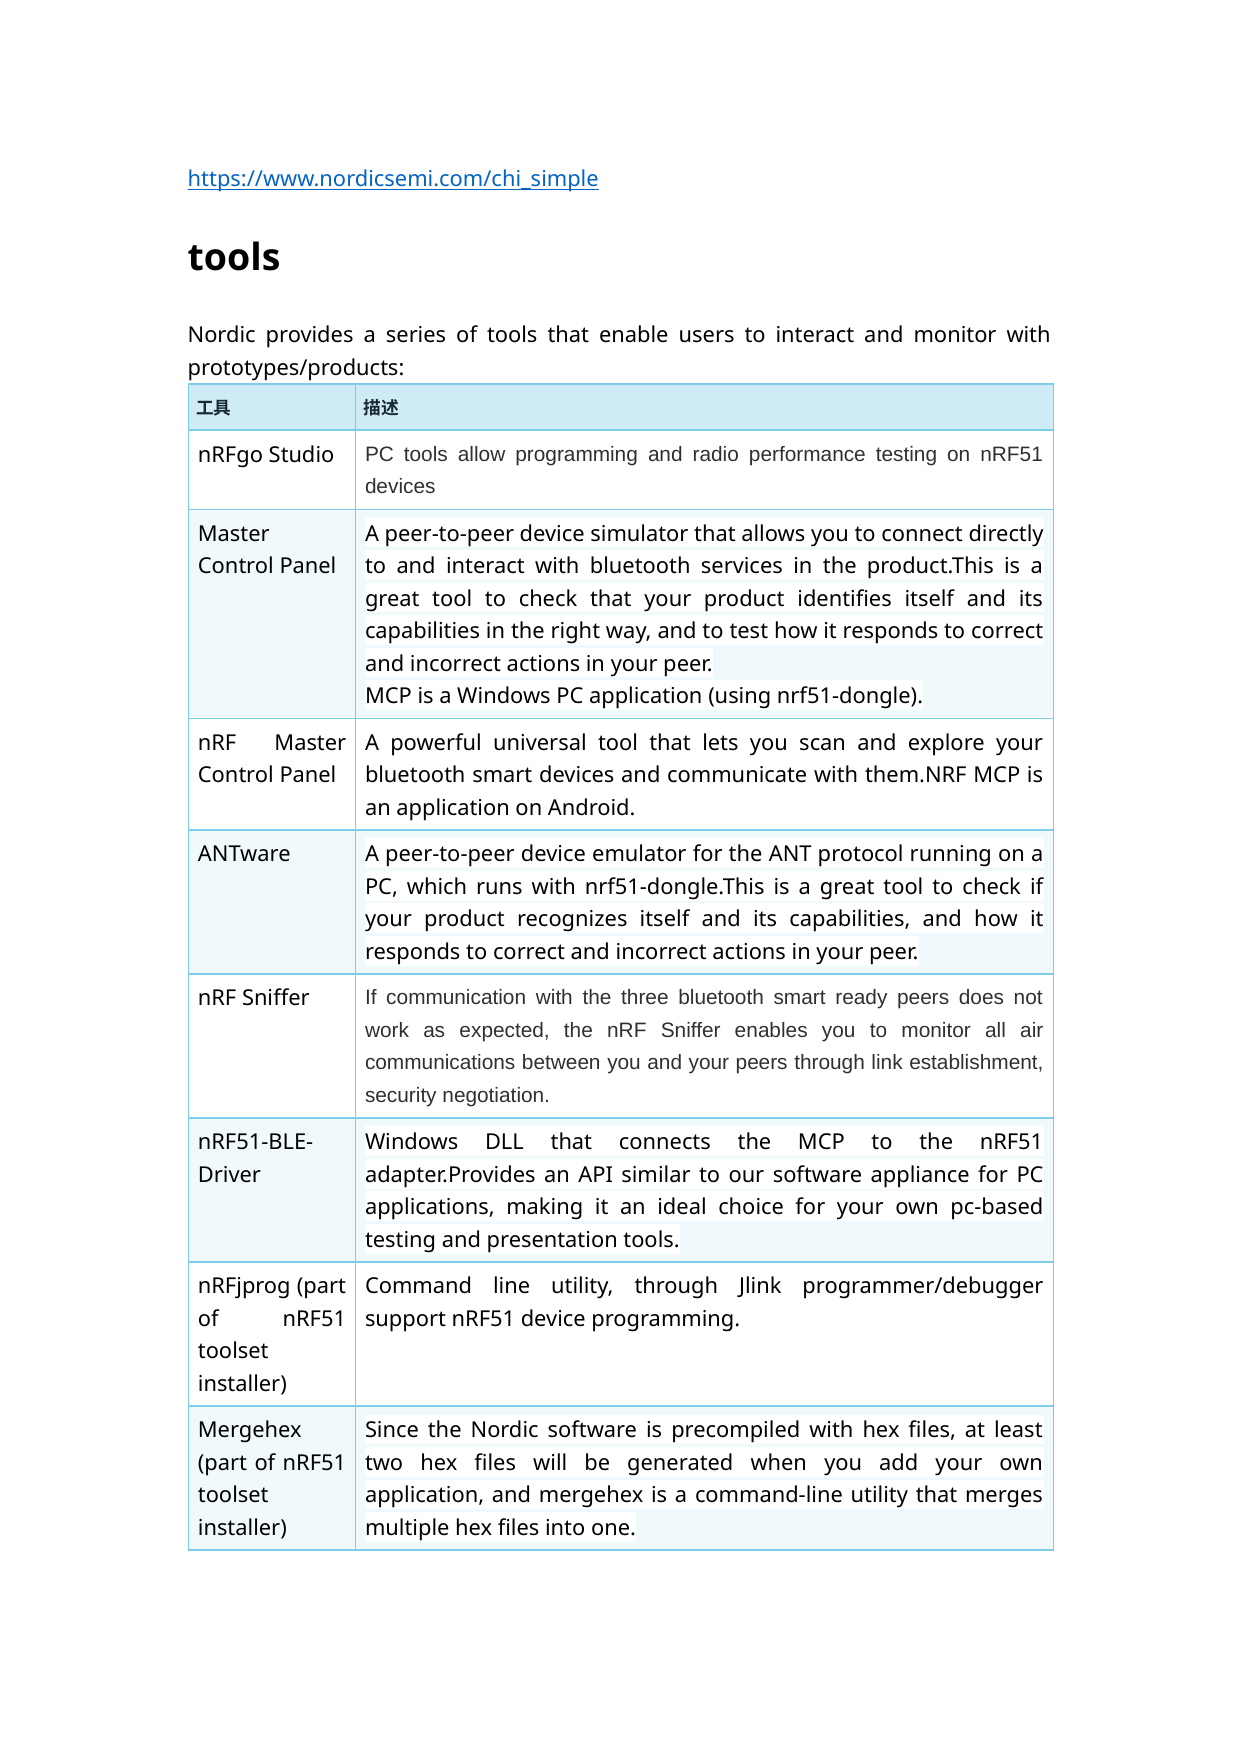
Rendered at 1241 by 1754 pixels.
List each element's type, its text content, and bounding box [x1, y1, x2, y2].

table_cell nRF51-BLE-Driver [189, 1119, 355, 1261]
table_header 描述 [356, 385, 1053, 429]
text Nordic provides a series of tools that enable users to interact and monitor with prototypes/products: [187, 318, 1053, 383]
table_cell A peer-to-peer device simulator that allows you to connect directly to and interact with bluetooth services in the product.This is a great tool to check that your product identifies itself and its capabilities in the right way, and to test how it responds to correct and incorrect actions in your peer. MCP is a Windows PC application (using nrf51-dongle). [356, 510, 1053, 717]
table_cell Windows DLL that connects the MCP to the nRF51 adapter.Provides an API similar to our software appliance for PC applications, making it an ideal choice for your own pc-based testing and presentation tools. [356, 1119, 1053, 1261]
table_cell Since the Nordic software is precompiled with hex files, at least two hex files will be generated when you add your own application, and mergehex is a command-line utility that merges multiple hex files into one. [356, 1407, 1053, 1549]
table_cell A peer-to-peer device emulator for the ANT protocol running on a PC, which runs with nrf51-dongle.This is a great tool to check if your product recognizes itself and its capabilities, and how it responds to correct and incorrect actions in your peer. [356, 831, 1053, 973]
table_cell Command line utility, through Jlink programmer/debugger support nRF51 device programming. [356, 1263, 1053, 1405]
table_cell PC tools allow programming and radio performance testing on nRF51 devices [356, 431, 1053, 508]
table_cell nRFjprog (part of nRF51 toolset installer) [189, 1263, 355, 1405]
table_cell nRF Sniffer [189, 975, 355, 1117]
text SDK can be downloaded from the official website: https://www.nordicsemi.com/chi_simple [187, 162, 1053, 194]
subtitle tools [187, 224, 1053, 289]
table_cell Master Control Panel [189, 510, 355, 717]
table_cell nRFgo Studio [189, 431, 355, 508]
table_cell Mergehex (part of nRF51 toolset installer) [189, 1407, 355, 1549]
table_cell A powerful universal tool that lets you scan and explore your bluetooth smart devices and communicate with them.NRF MCP is an application on Android. [356, 719, 1053, 829]
table_header 工具 [189, 385, 355, 429]
table_cell ANTware [189, 831, 355, 973]
table_cell nRF Master Control Panel [189, 719, 355, 829]
table_cell If communication with the three bluetooth smart ready peers does not work as expected, the nRF Sniffer enables you to monitor all air communications between you and your peers through link establishment, security negotiation. [356, 975, 1053, 1117]
